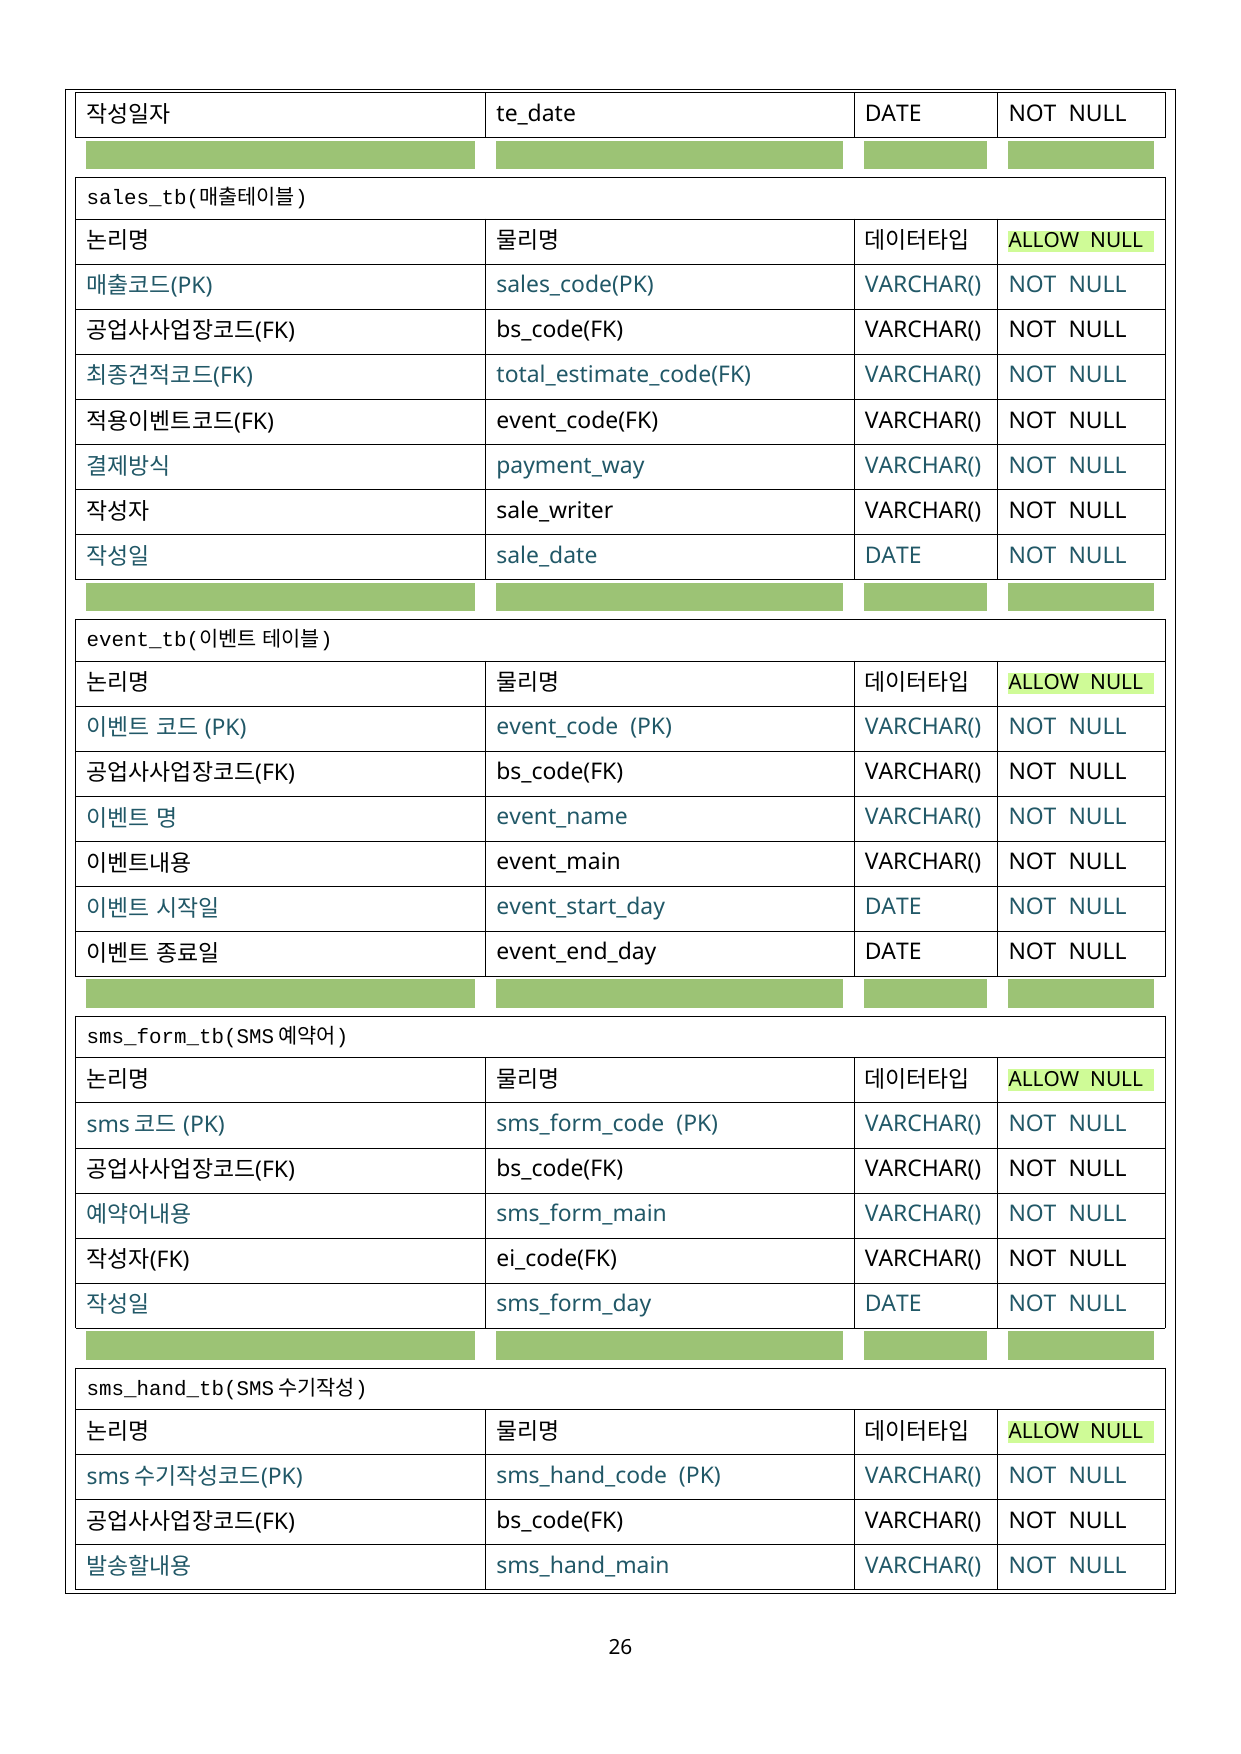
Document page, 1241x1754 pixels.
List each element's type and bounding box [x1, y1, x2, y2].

table_header [66, 90, 1175, 1593]
